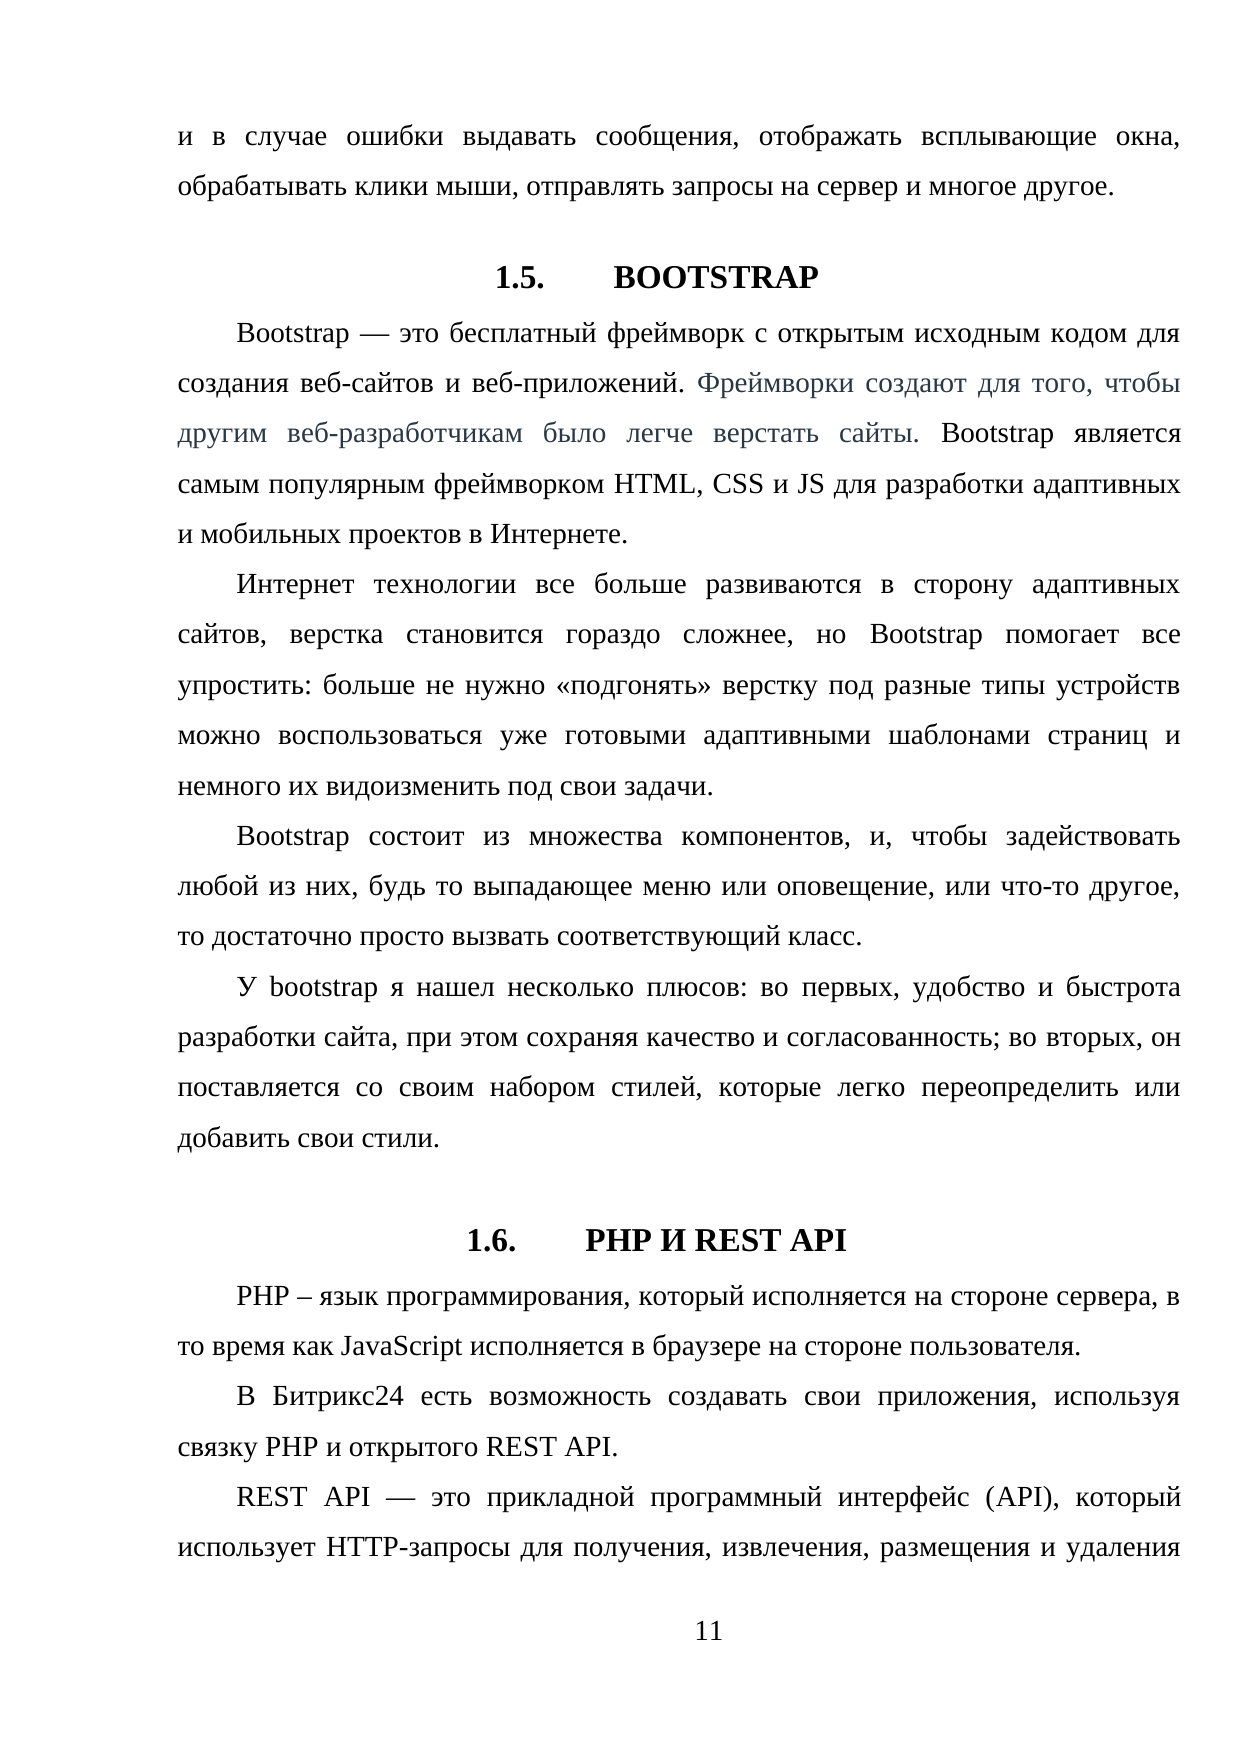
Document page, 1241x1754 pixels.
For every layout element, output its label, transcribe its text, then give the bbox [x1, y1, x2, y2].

text PHP – язык программирования, который исполняется на стороне сервера, в то время как JavaScript исполняется в браузере на стороне пользователя. [177, 1278, 1181, 1362]
subtitle PHP и Rest API [132, 1220, 1181, 1259]
text Bootstrap — это бесплатный фреймворк с открытым исходным кодом для создания веб-сайтов и веб-приложений. Фреймворки создают для того, чтобы другим веб-разработчикам было легче верстать сайты. Bootstrap является самым популярным фреймворком HTML, CSS и JS для разработки адаптивных и мобильных проектов в Интернете. [177, 315, 1181, 549]
text У bootstrap я нашел несколько плюсов: во первых, удобство и быстрота разработки сайта, при этом сохраняя качество и согласованность; во вторых, он поставляется со своим набором стилей, которые легко переопределить или добавить свои стили. [177, 969, 1181, 1153]
text Bootstrap состоит из множества компонентов, и, чтобы задействовать любой из них, будь то выпадающее меню или оповещение, или что-то другое, то достаточно просто вызвать соответствующий класс. [177, 818, 1181, 952]
text Интернет технологии все больше развиваются в сторону адаптивных сайтов, верстка становится гораздо сложнее, но Bootstrap помогает все упростить: больше не нужно «подгонять» верстку под разные типы устройств можно воспользоваться уже готовыми адаптивными шаблонами страниц и немного их видоизменить под свои задачи. [177, 566, 1181, 801]
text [177, 118, 1181, 202]
subtitle Bootstrap [132, 257, 1181, 296]
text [177, 1479, 1181, 1563]
text В Битрикс24 есть возможность создавать свои приложения, используя связку PHP и открытого REST API. [177, 1378, 1181, 1462]
